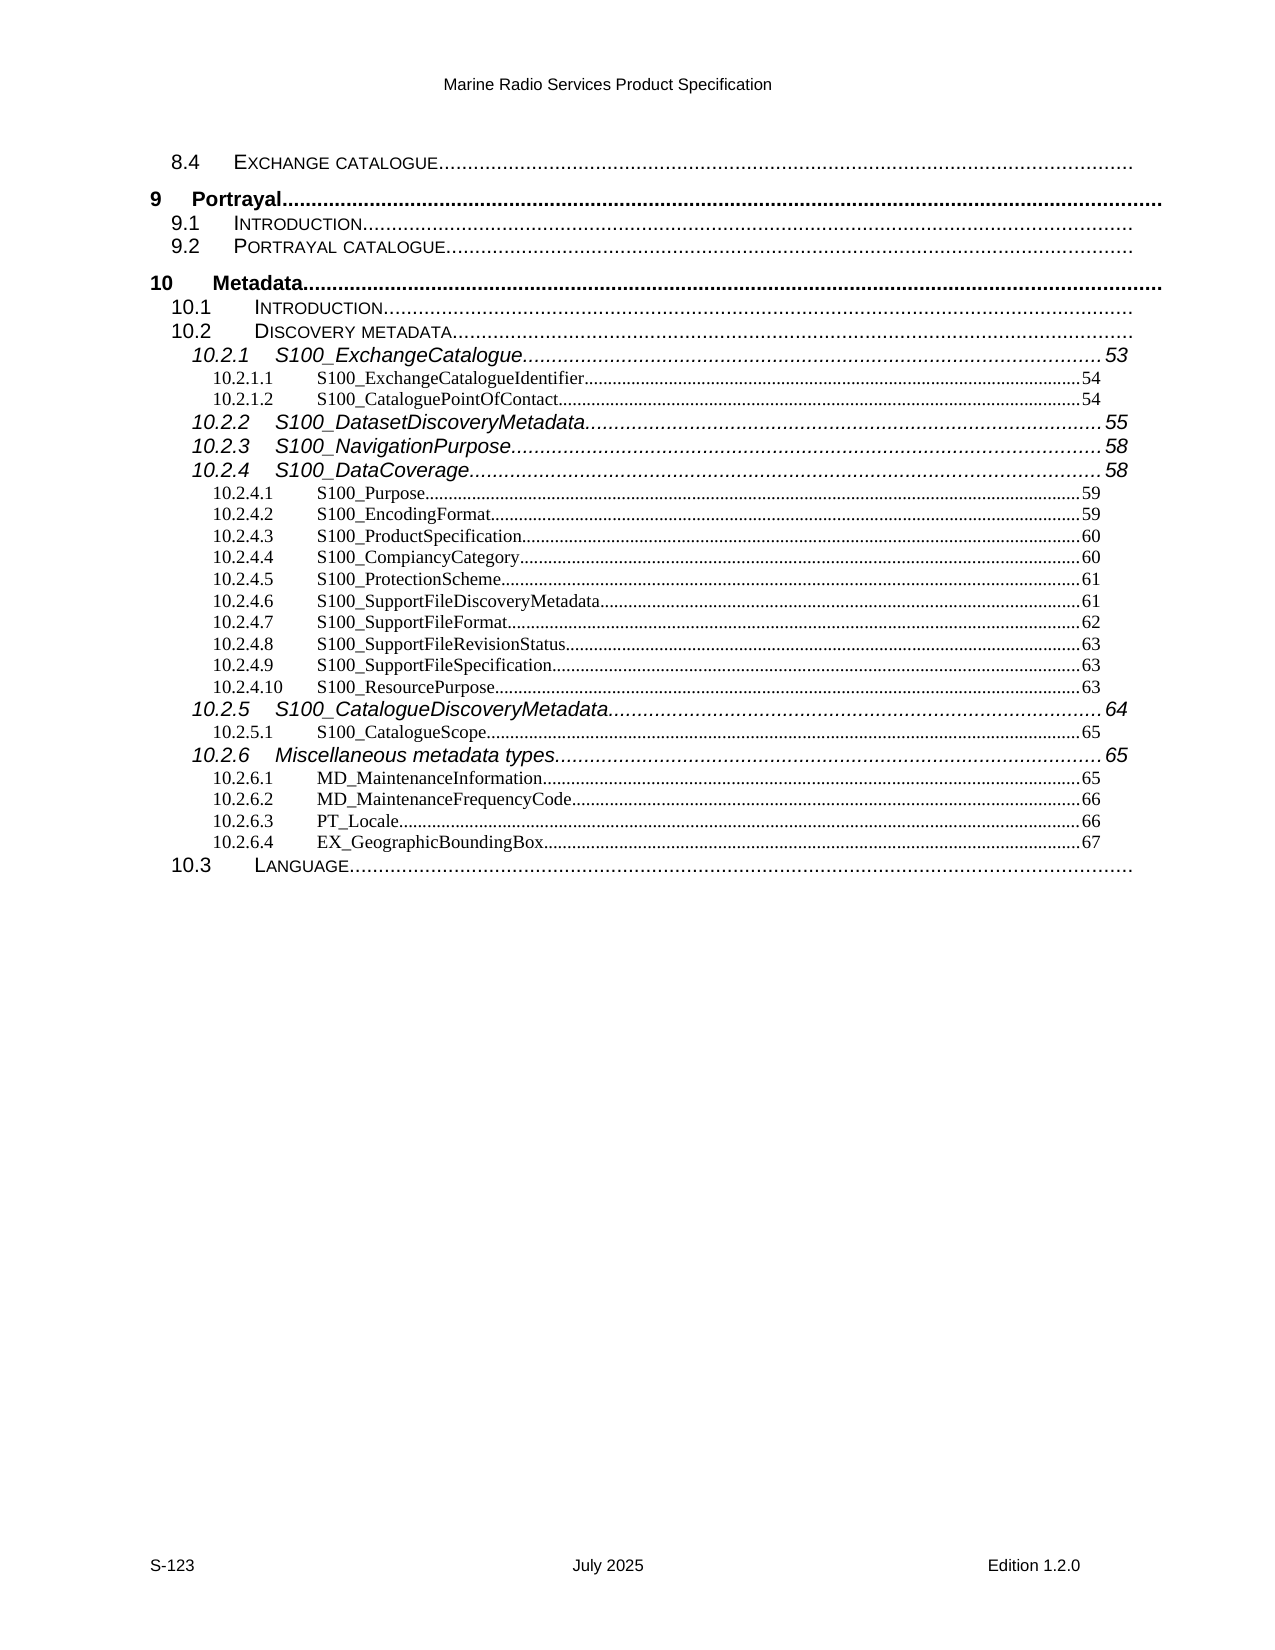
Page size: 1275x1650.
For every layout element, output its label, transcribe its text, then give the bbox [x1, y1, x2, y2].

text 10.2.4.2 S100_EncodingFormat 59 [212, 503, 1125, 525]
text 10.2.4 S100_DataCoverage 58 [192, 458, 1125, 482]
text 10.2.2 S100_DatasetDiscoveryMetadata 55 [192, 410, 1125, 434]
text 10.2.6 Miscellaneous metadata types 65 [192, 743, 1125, 767]
text 9.1 Introduction 51 [171, 210, 1125, 234]
text 10.2.4.5 S100_ProtectionScheme 61 [212, 568, 1125, 589]
text 10.2.1.2 S100_CataloguePointOfContact 54 [212, 388, 1125, 410]
text 10.2.1 S100_ExchangeCatalogue 53 [192, 343, 1125, 367]
text 10.2.4.4 S100_CompiancyCategory 60 [212, 546, 1125, 568]
text 10.2.4.9 S100_SupportFileSpecification 63 [212, 654, 1125, 676]
text 10.2.3 S100_NavigationPurpose 58 [192, 434, 1125, 458]
text 10.2.5.1 S100_CatalogueScope 65 [212, 721, 1125, 743]
text 10.3 Language 68 [171, 853, 1125, 877]
text 10.2.4.6 S100_SupportFileDiscoveryMetadata 61 [212, 589, 1125, 611]
text 10.2.6.1 MD_MaintenanceInformation 65 [212, 767, 1125, 788]
text 9.2 Portrayal catalogue 51 [171, 234, 1125, 258]
text 10.2.5 S100_CatalogueDiscoveryMetadata 64 [192, 697, 1125, 721]
text 10.2.4.3 S100_ProductSpecification 60 [212, 525, 1125, 546]
text 8.4 Exchange catalogue 51 [171, 150, 1125, 174]
text 10.2.4.1 S100_Purpose 59 [212, 482, 1125, 503]
text 10.2.4.7 S100_SupportFileFormat 62 [212, 611, 1125, 633]
text 10.2.4.10 S100_ResourcePurpose 63 [212, 676, 1125, 697]
text 10.1 Introduction 51 [171, 295, 1125, 319]
text 10.2.6.3 PT_Locale 66 [212, 810, 1125, 831]
text 10.2.4.8 S100_SupportFileRevisionStatus 63 [212, 633, 1125, 654]
text 10.2.6.2 MD_MaintenanceFrequencyCode 66 [212, 788, 1125, 810]
text 10 Metadata 51 [150, 271, 1125, 295]
text 10.2 Discovery metadata 51 [171, 319, 1125, 343]
text 10.2.1.1 S100_ExchangeCatalogueIdentifier 54 [212, 367, 1125, 388]
text 10.2.6.4 EX_GeographicBoundingBox 67 [212, 831, 1125, 853]
text 9 Portrayal 51 [150, 186, 1125, 210]
